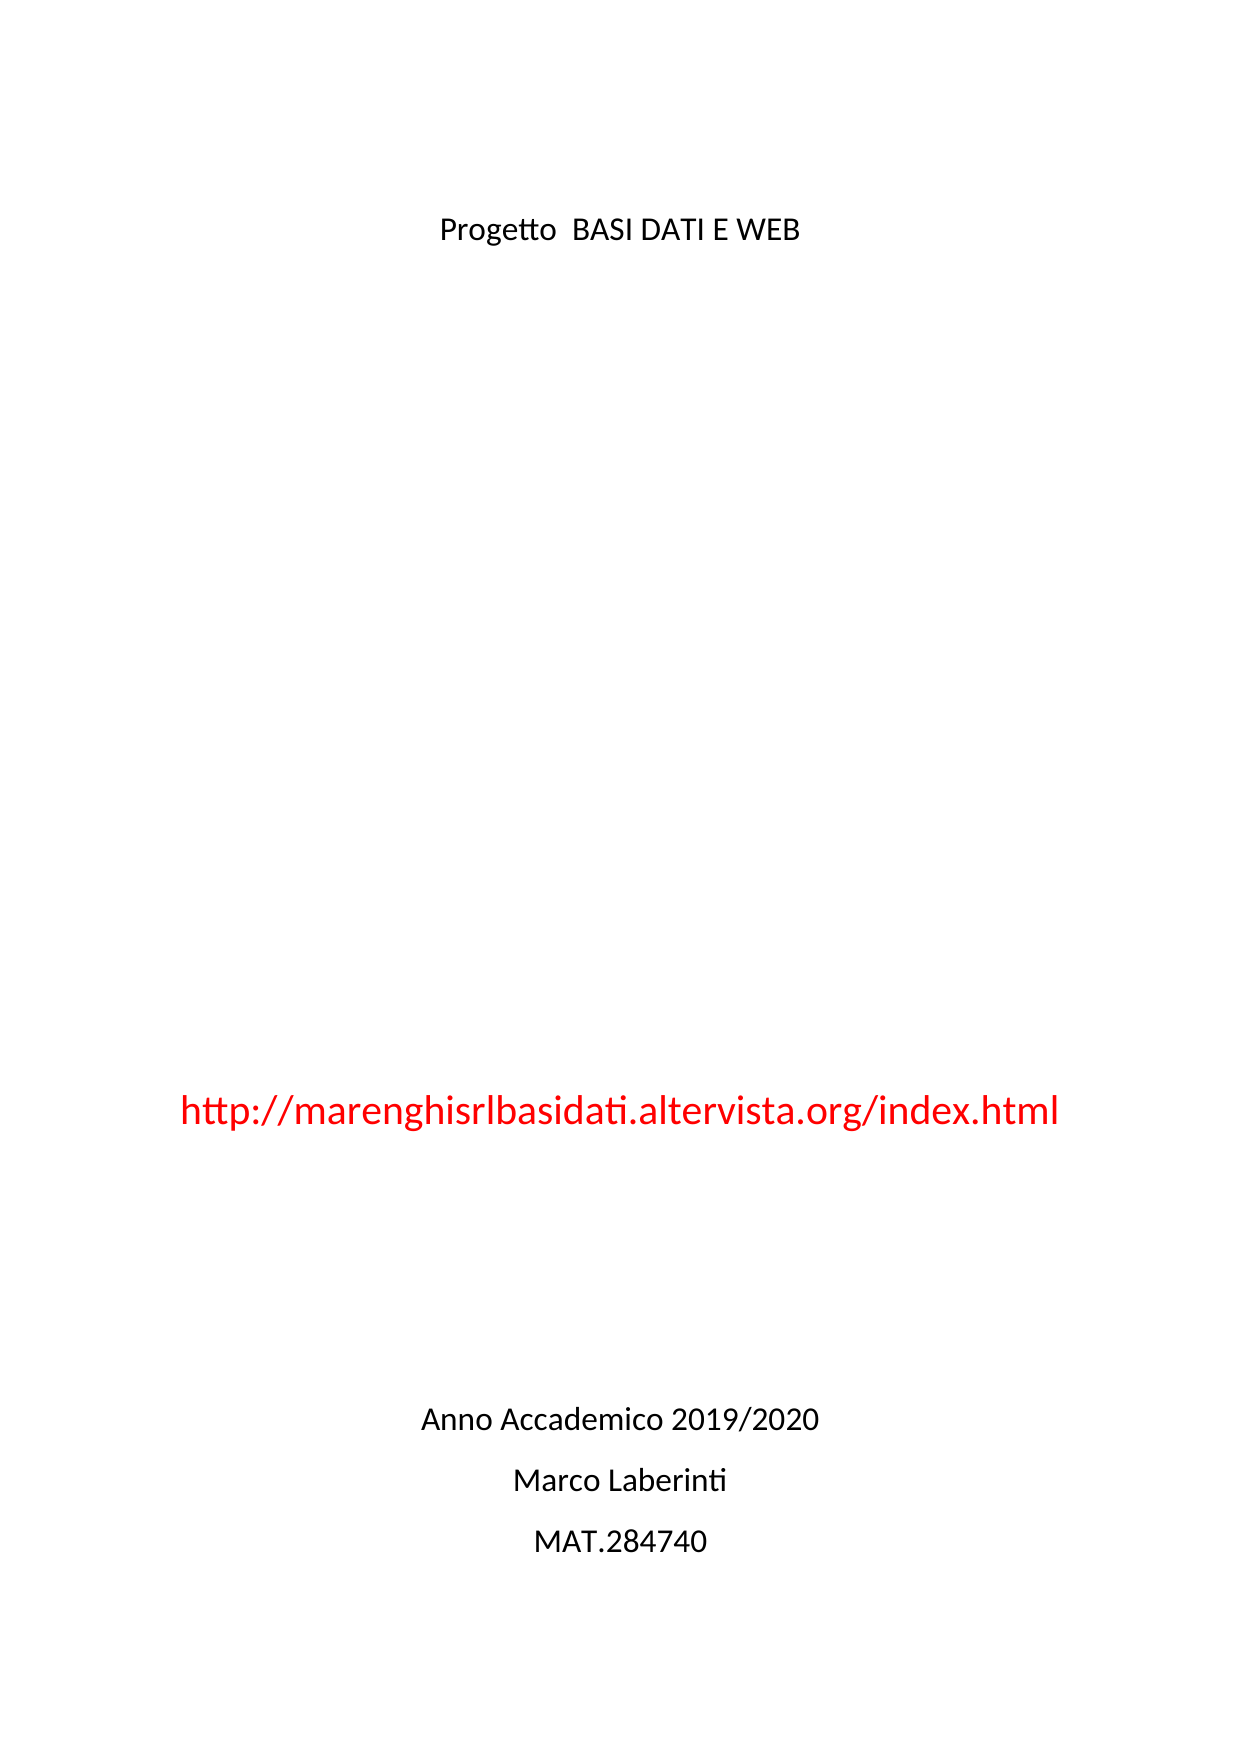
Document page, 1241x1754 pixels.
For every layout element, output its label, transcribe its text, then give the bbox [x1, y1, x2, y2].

text http://marenghisrlbasidati.altervista.org/index.html [118, 1084, 1122, 1135]
text Progetto BASI DATI E WEB [118, 208, 1122, 249]
text Anno Accademico 2019/2020 [118, 1398, 1122, 1439]
text Marco Laberinti [118, 1459, 1122, 1500]
text MAT.284740 [118, 1520, 1122, 1560]
